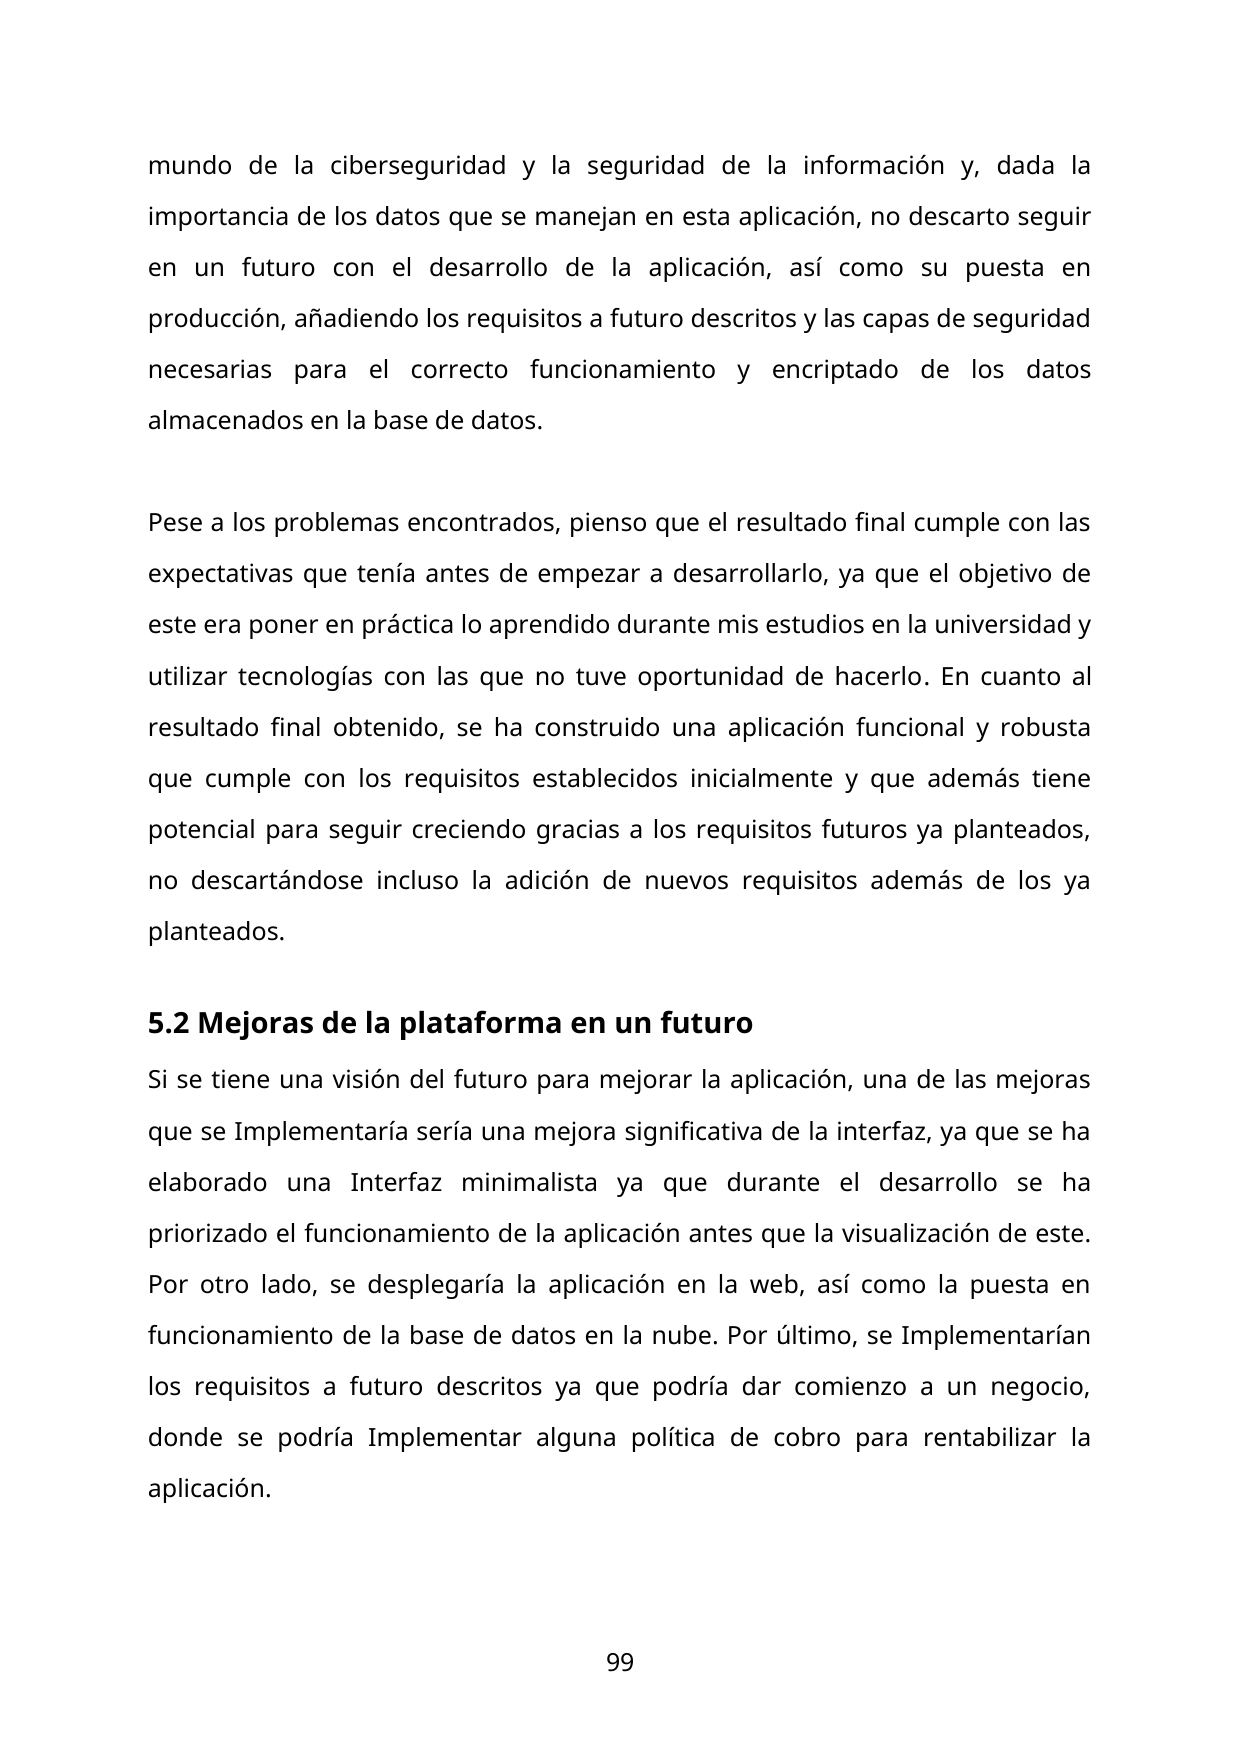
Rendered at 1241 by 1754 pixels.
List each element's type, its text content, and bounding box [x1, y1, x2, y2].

text Pese a los problemas encontrados, pienso que el resultado final cumple con las expectativas que tenía antes de empezar a desarrollarlo, ya que el objetivo de este era poner en práctica lo aprendido durante mis estudios en la universidad y utilizar tecnologías con las que no tuve oportunidad de hacerlo. En cuanto al resultado final obtenido, se ha construido una aplicación funcional y robusta que cumple con los requisitos establecidos inicialmente y que además tiene potencial para seguir creciendo gracias a los requisitos futuros ya planteados, no descartándose incluso la adición de nuevos requisitos además de los ya planteados. [148, 505, 1092, 947]
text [148, 148, 1092, 437]
text Si se tiene una visión del futuro para mejorar la aplicación, una de las mejoras que se Implementaría sería una mejora significativa de la interfaz, ya que se ha elaborado una Interfaz minimalista ya que durante el desarrollo se ha priorizado el funcionamiento de la aplicación antes que la visualización de este. Por otro lado, se desplegaría la aplicación en la web, así como la puesta en funcionamiento de la base de datos en la nube. Por último, se Implementarían los requisitos a futuro descritos ya que podría dar comienzo a un negocio, donde se podría Implementar alguna política de cobro para rentabilizar la aplicación. [148, 1062, 1092, 1504]
text 5.2 Mejoras de la plataforma en un futuro [148, 1003, 1092, 1042]
